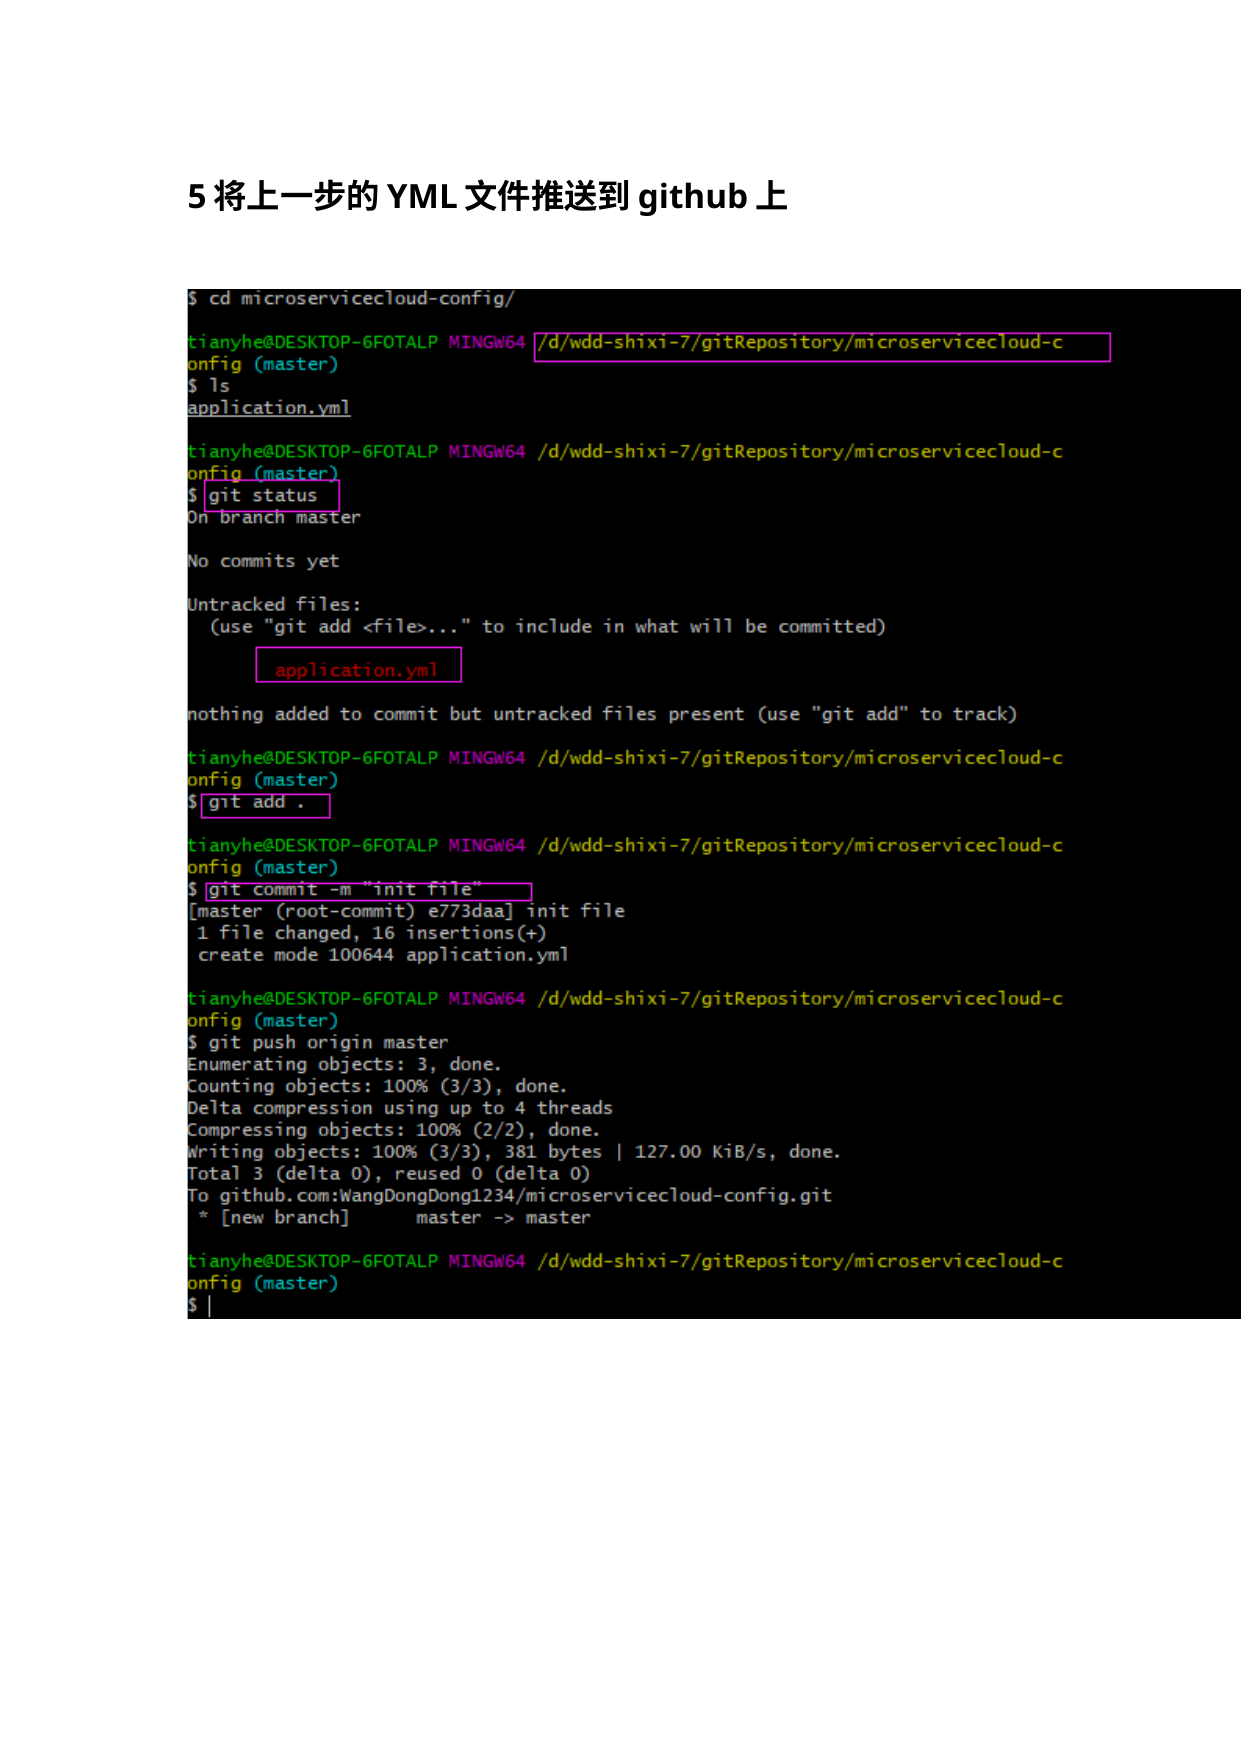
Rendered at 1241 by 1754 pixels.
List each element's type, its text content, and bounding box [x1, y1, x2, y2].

picture [187, 289, 1241, 1319]
subtitle 5将上一步的YML文件推送到github上 [187, 162, 1053, 227]
